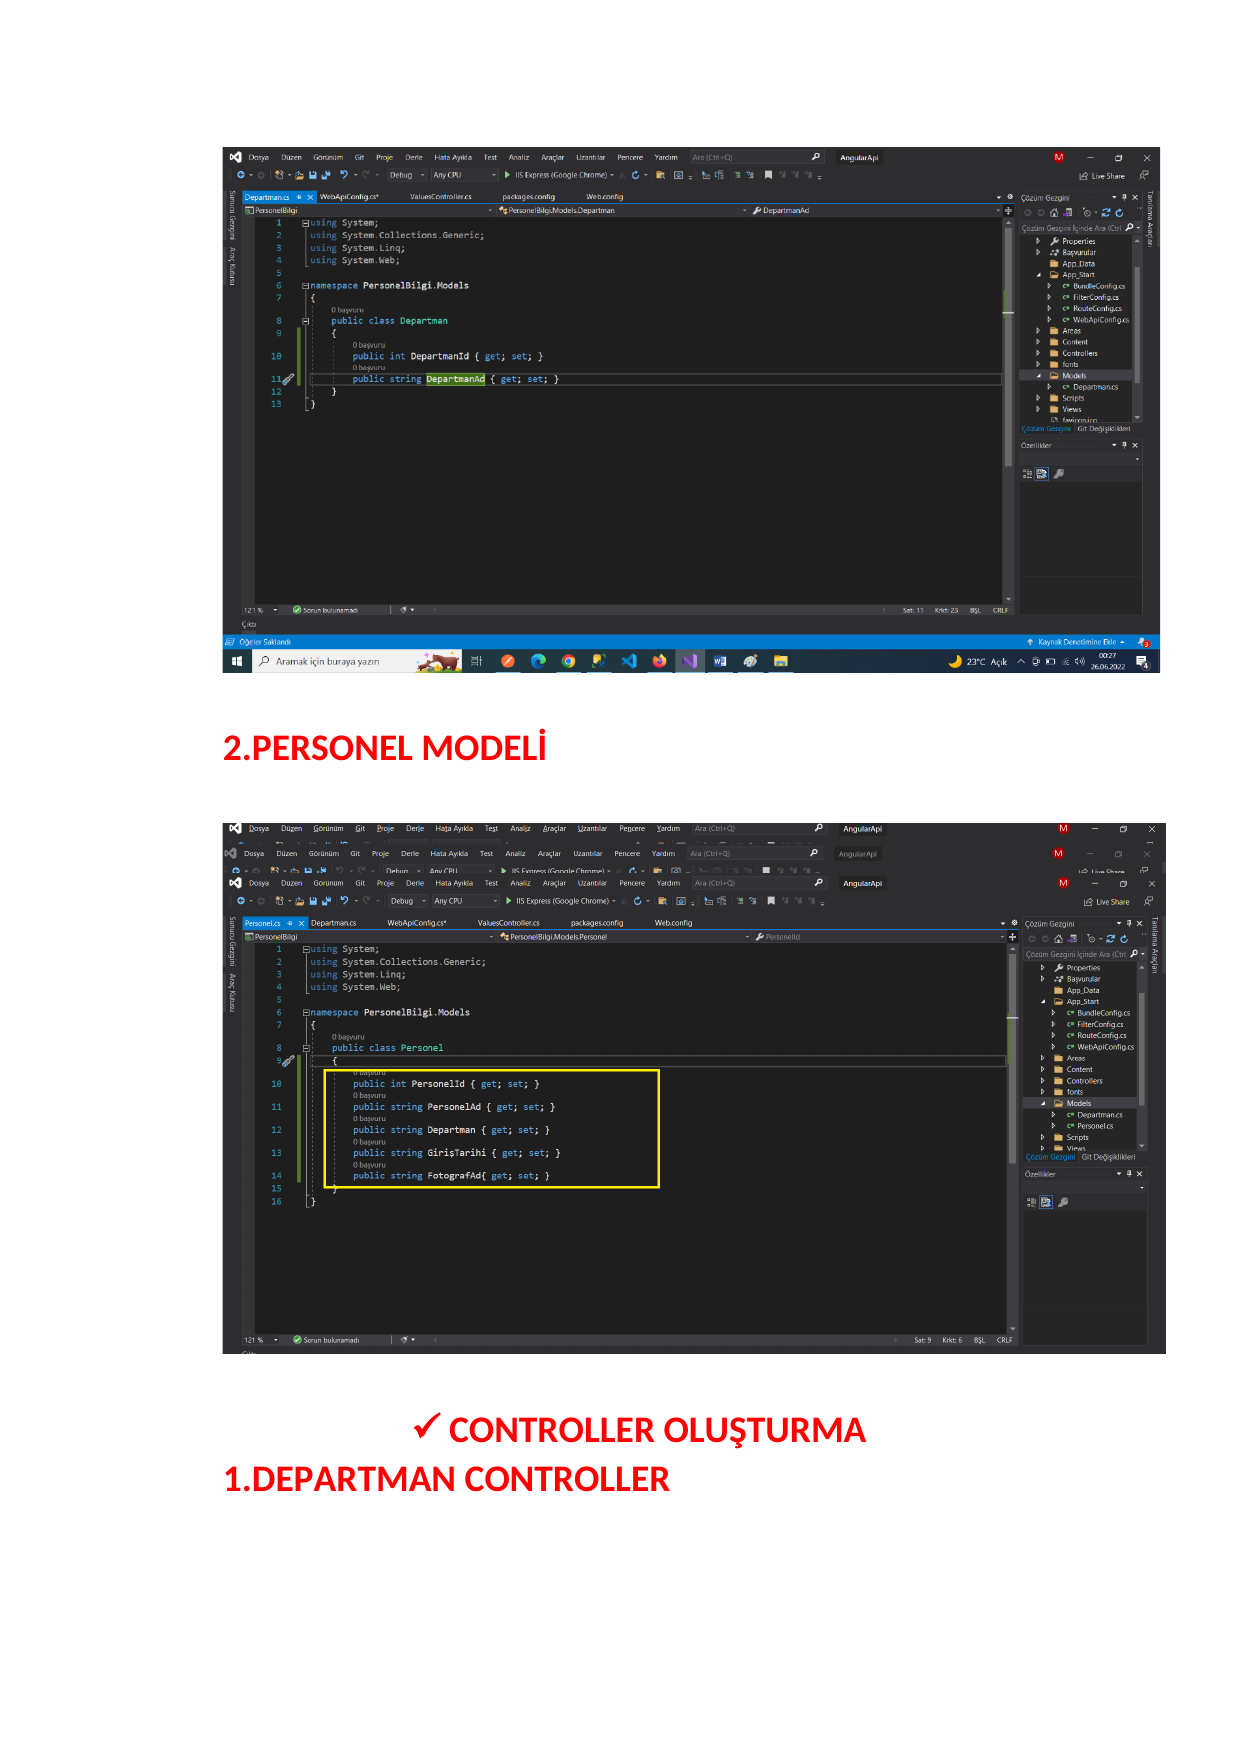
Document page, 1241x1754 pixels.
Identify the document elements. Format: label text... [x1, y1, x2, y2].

list CONTROLLER OLUŞTURMA [185, 1406, 1093, 1451]
list 1.DEPARTMAN CONTROLLER [223, 1455, 1093, 1501]
picture [222, 823, 1166, 1354]
picture [222, 147, 1160, 673]
list 2.PERSONEL MODELİ [223, 724, 1093, 770]
